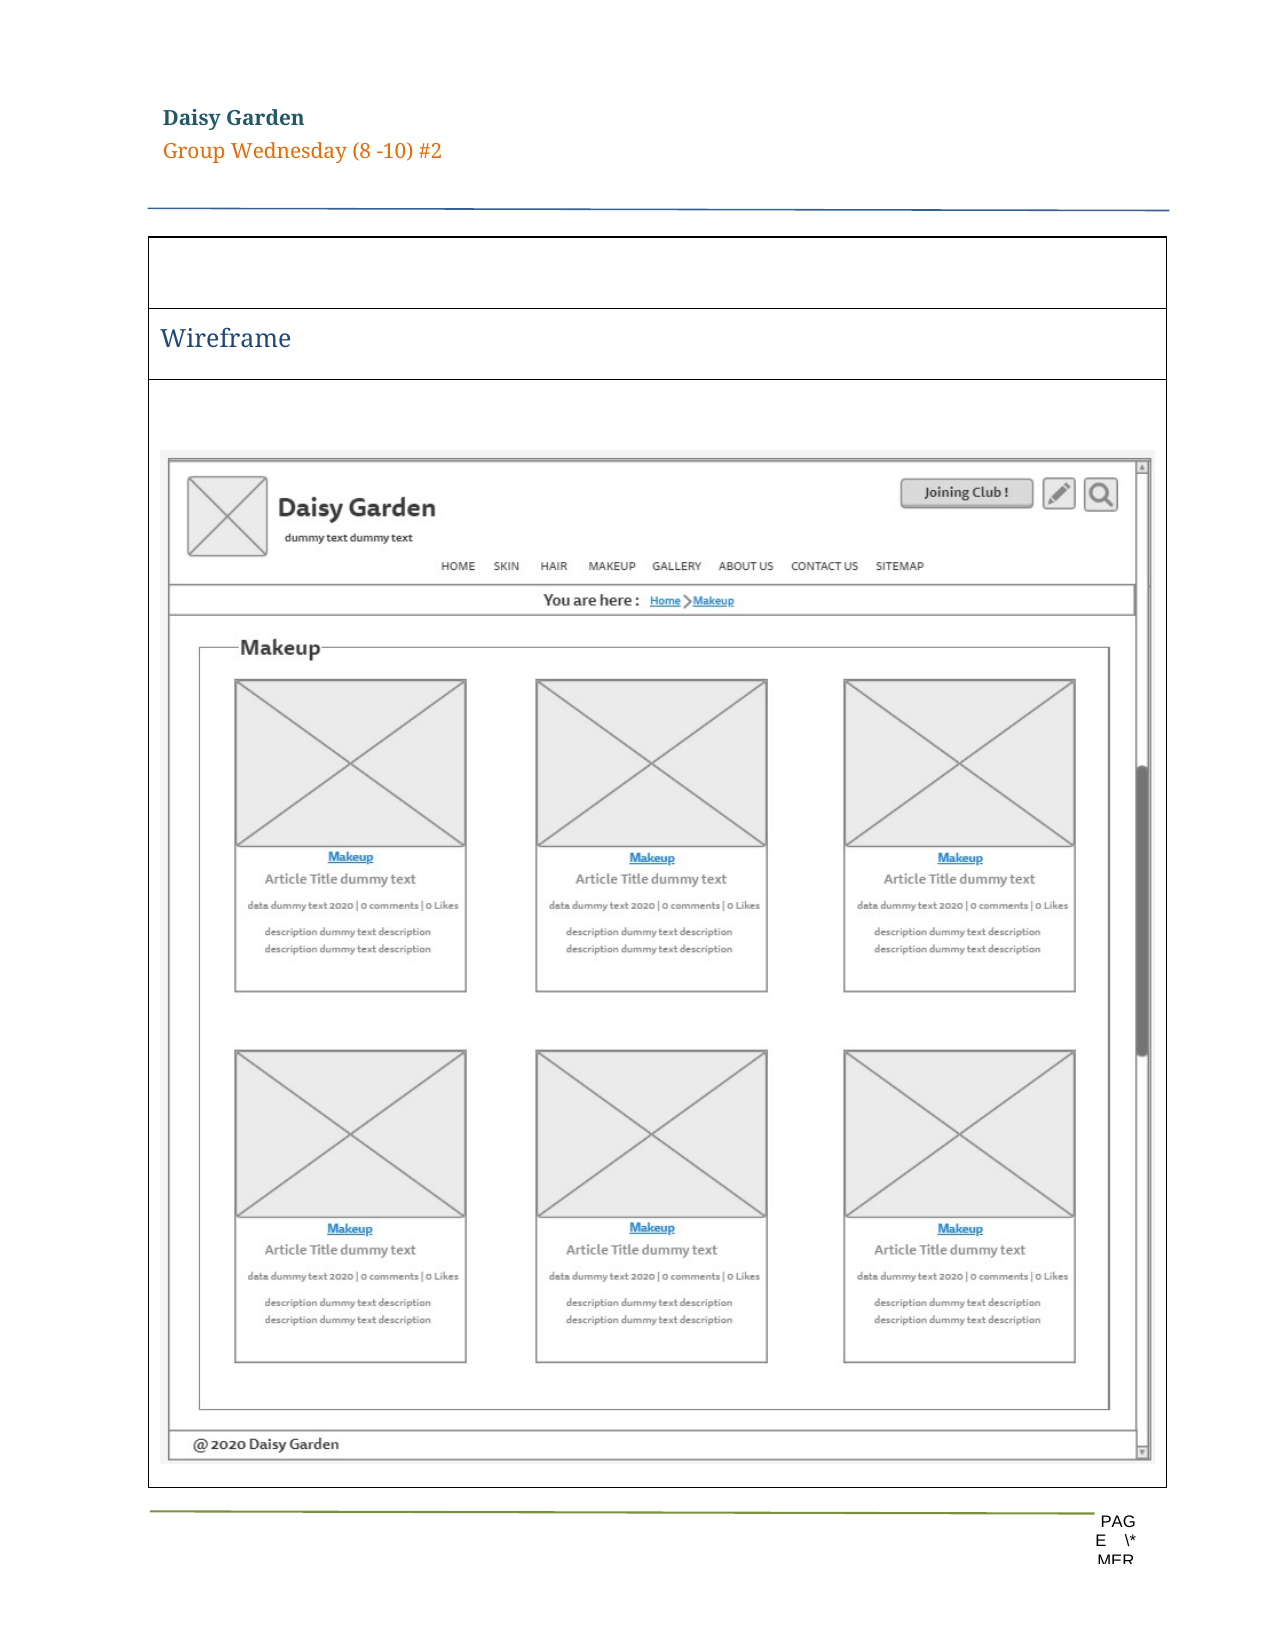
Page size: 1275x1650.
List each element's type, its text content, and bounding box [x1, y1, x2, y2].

table_cell [149, 380, 1166, 1487]
table_cell Wireframe [149, 309, 1166, 378]
table_cell [149, 238, 1166, 308]
picture [160, 450, 1156, 1464]
